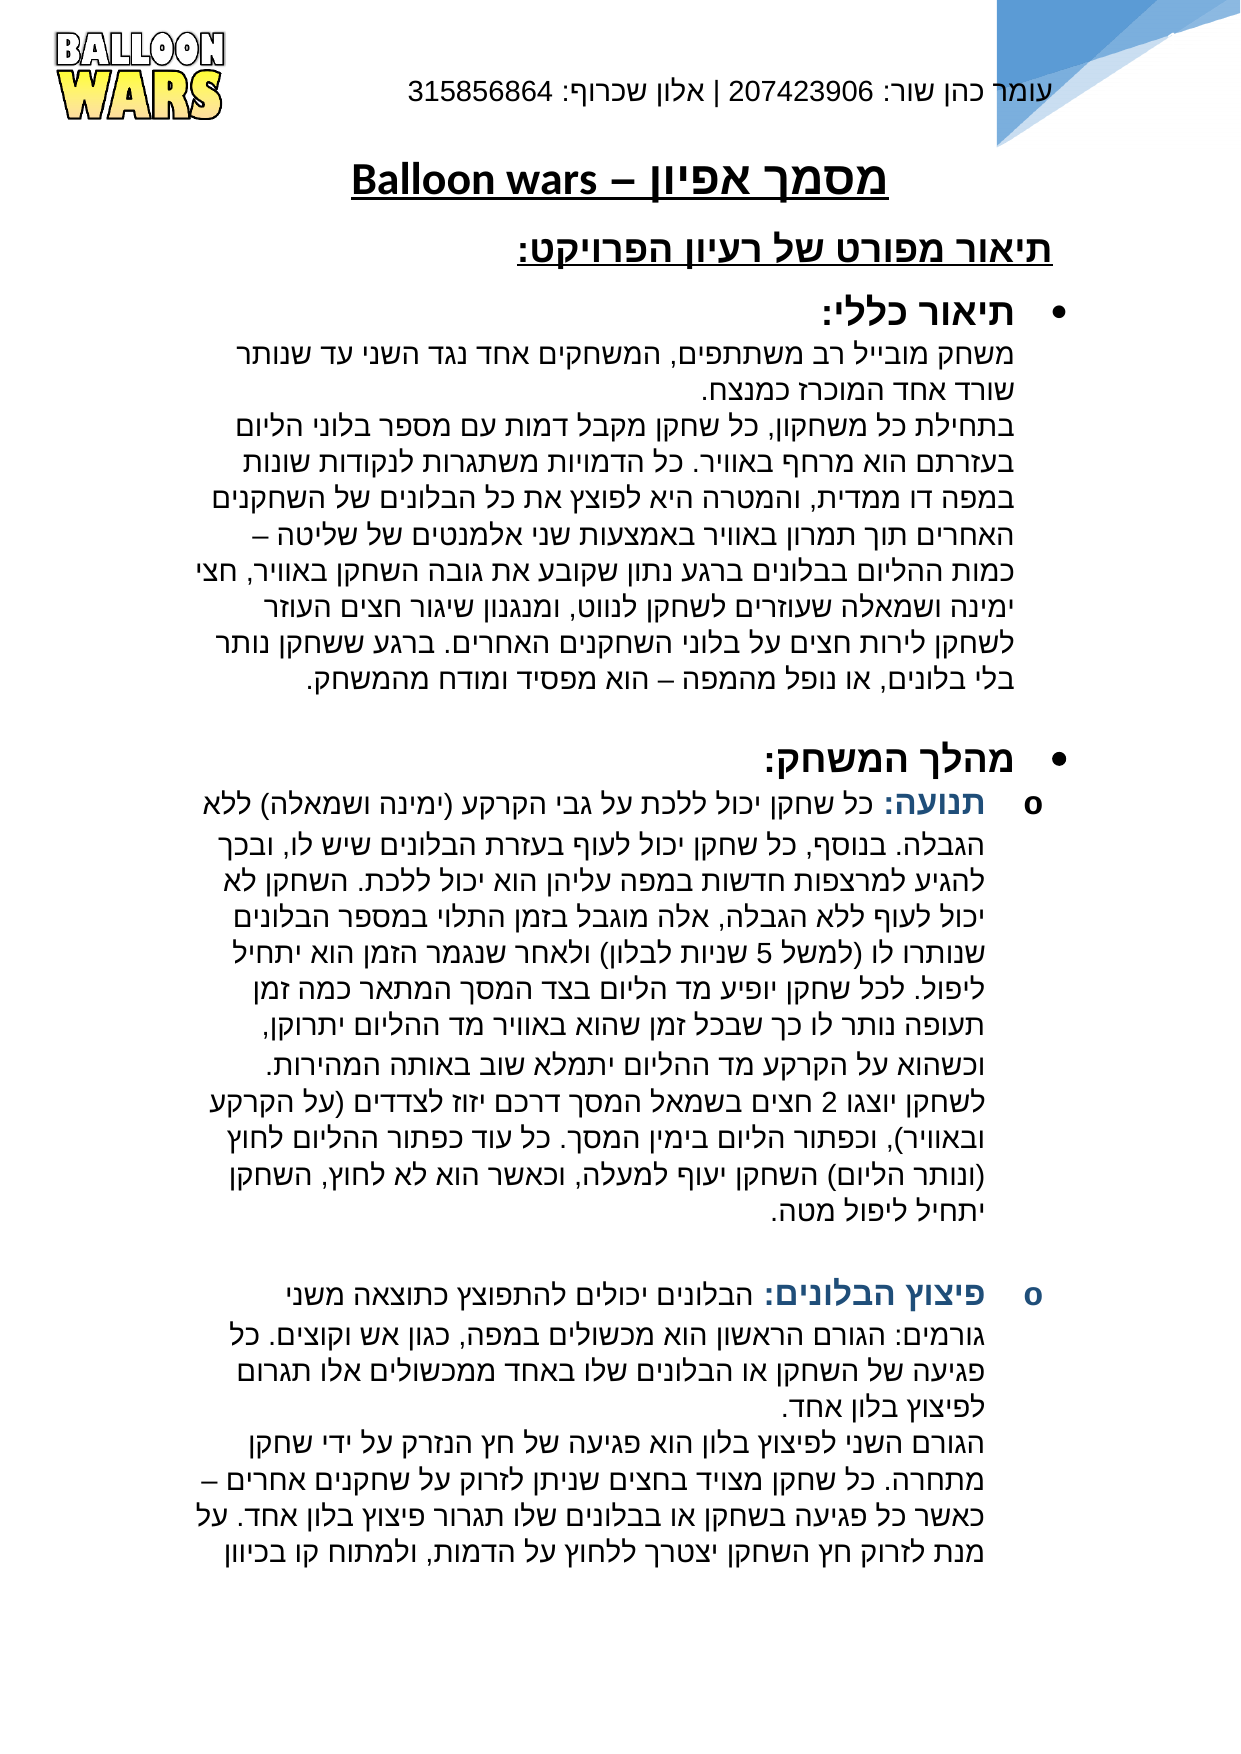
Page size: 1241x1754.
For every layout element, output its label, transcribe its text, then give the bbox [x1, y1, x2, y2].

text מסמך אפיון – Balloon wars [187, 150, 1053, 206]
list תיאור כללי: [187, 290, 1053, 333]
list בתחילת כל משחקון, כל שחקן מקבל דמות עם מספר בלוני הליום בעזרתם הוא מרחף באוויר. כל הדמויות משתגרות לנקודות שונות במפה דו ממדית, והמטרה היא לפוצץ את כל הבלונים של השחקנים האחרים תוך תמרון באוויר באמצעות שני אלמנטים של שליטה – כמות ההליום בבלונים ברגע נתון שקובע את גובה השחקן באוויר, חצי ימינה ושמאלה שעוזרים לשחקן לנווט, ומנגנון שיגור חצים העוזר לשחקן לירות חצים על בלוני השחקנים האחרים. ברגע ששחקן נותר בלי בלונים, או נופל מהמפה – הוא מפסיד ומודח מהמשחק. [187, 409, 1015, 696]
text תיאור מפורט של רעיון הפרויקט: [187, 227, 1053, 270]
list משחק מובייל רב משתתפים, המשחקים אחד נגד השני עד שנותר שורד אחד המוכרז כמנצח. [187, 337, 1015, 407]
list פיצוץ הבלונים: הבלונים יכולים להתפוצץ כתוצאה משני גורמים: הגורם הראשון הוא מכשולים במפה, כגון אש וקוצים. כל פגיעה של השחקן או הבלונים שלו באחד ממכשולים אלו תגרום לפיצוץ בלון אחד. [187, 1274, 1023, 1424]
picture [996, 0, 1241, 149]
picture [52, 28, 227, 120]
list מהלך המשחק: [187, 737, 1053, 780]
list תנועה: כל שחקן יכול ללכת על גבי הקרקע (ימינה ושמאלה) ללא הגבלה. בנוסף, כל שחקן יכול לעוף בעזרת הבלונים שיש לו, ובכך להגיע למרצפות חדשות במפה עליהן הוא יכול ללכת. השחקן לא יכול לעוף ללא הגבלה, אלה מוגבל בזמן התלוי במספר הבלונים שנותרו לו (למשל 5 שניות לבלון) ולאחר שנגמר הזמן הוא יתחיל ליפול. לכל שחקן יופיע מד הליום בצד המסך המתאר כמה זמן תעופה נותר לו כך שבכל זמן שהוא באוויר מד ההליום יתרוקן, וכשהוא על הקרקע מד ההליום יתמלא שוב באותה המהירות. לשחקן יוצגו 2 חצים בשמאל המסך דרכם יזוז לצדדים (על הקרקע ובאוויר), וכפתור הליום בימין המסך. כל עוד כפתור ההליום לחוץ (ונותר הליום) השחקן יעוף למעלה, וכאשר הוא לא לחוץ, השחקן יתחיל ליפול מטה. [187, 783, 1023, 1227]
